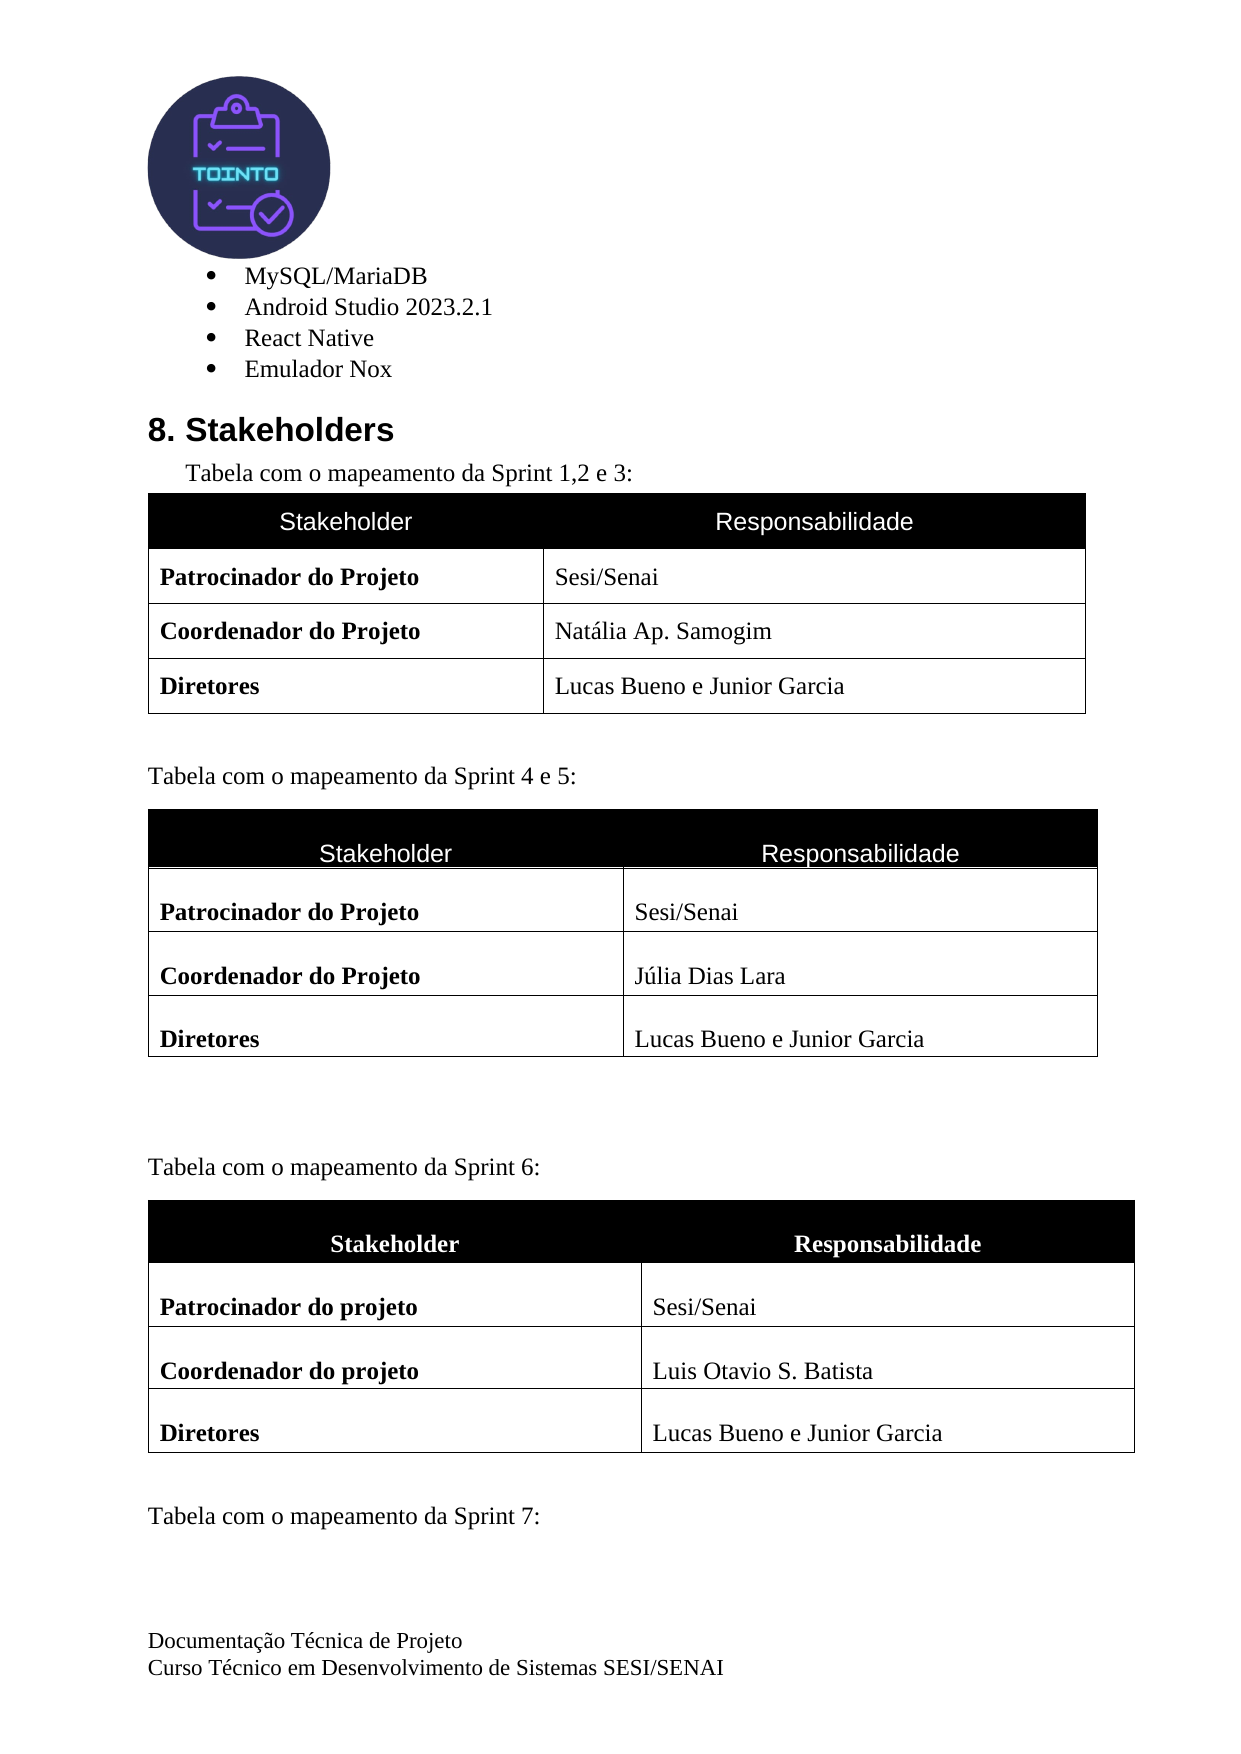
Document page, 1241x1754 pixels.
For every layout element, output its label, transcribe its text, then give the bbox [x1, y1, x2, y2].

text Tabela com o mapeamento da Sprint 1,2 e 3: [185, 458, 1092, 487]
subtitle Stakeholders [148, 411, 1092, 449]
text Tabela com o mapeamento da Sprint 7: [148, 1501, 1092, 1529]
table_cell Lucas Bueno e Junior Garcia [642, 1389, 1134, 1452]
table_cell Patrocinador do Projeto [149, 869, 623, 931]
table_header Responsabilidade [544, 494, 1085, 548]
table_header Responsabilidade [642, 1201, 1134, 1262]
table_cell Coordenador do Projeto [149, 932, 623, 995]
picture [147, 73, 336, 262]
table_cell Júlia Dias Lara [624, 932, 1097, 995]
table_header Stakeholder [149, 1201, 641, 1262]
table_cell Diretores [149, 996, 623, 1056]
table_cell Sesi/Senai [624, 869, 1097, 931]
table_cell Diretores [149, 1389, 641, 1452]
text Tabela com o mapeamento da Sprint 4 e 5: [148, 761, 1092, 790]
list React Native [207, 323, 1092, 352]
table_cell Sesi/Senai [544, 549, 1085, 603]
table_cell Diretores [149, 659, 543, 712]
table_cell Patrocinador do Projeto [149, 549, 543, 603]
table_cell Sesi/Senai [642, 1263, 1134, 1326]
table_cell Patrocinador do projeto [149, 1263, 641, 1326]
table_cell Coordenador do projeto [149, 1327, 641, 1388]
list Emulador Nox [207, 354, 1092, 383]
table_cell Lucas Bueno e Junior Garcia [624, 996, 1097, 1056]
text Tabela com o mapeamento da Sprint 6: [148, 1152, 1092, 1181]
table_cell Natália Ap. Samogim [544, 604, 1085, 658]
table_cell Coordenador do Projeto [149, 604, 543, 658]
table_header Stakeholder [149, 810, 623, 867]
table_cell Luis Otavio S. Batista [642, 1327, 1134, 1388]
list Android Studio 2023.2.1 [207, 292, 1092, 321]
list MySQL/MariaDB [207, 261, 1092, 290]
table_header Stakeholder [149, 494, 543, 548]
table_header Responsabilidade [624, 810, 1097, 867]
table_cell Lucas Bueno e Junior Garcia [544, 659, 1085, 712]
